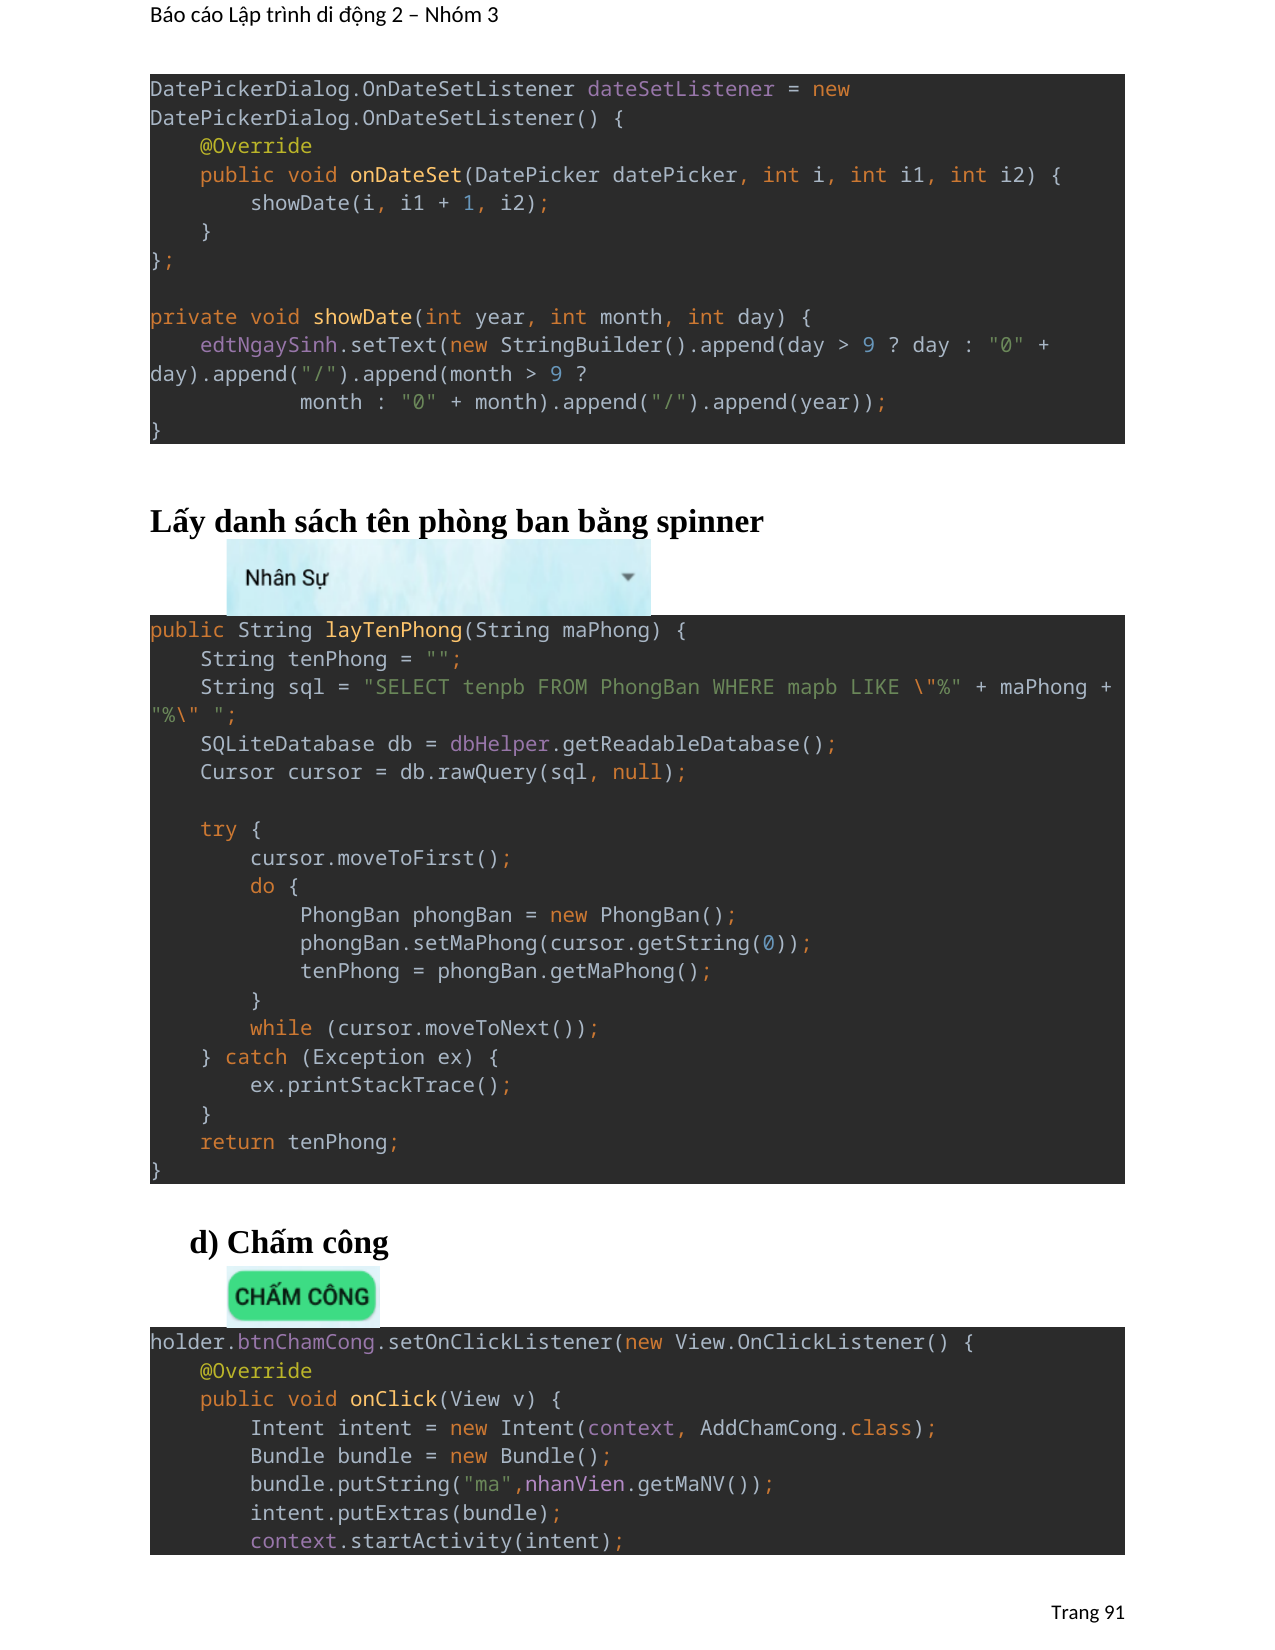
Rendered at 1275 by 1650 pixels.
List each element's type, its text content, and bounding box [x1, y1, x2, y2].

picture [226, 539, 651, 616]
picture [226, 1266, 380, 1328]
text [150, 1327, 1125, 1555]
text DatePickerDialog.OnDateSetListener dateSetListener = new DatePickerDialog.OnDateSetListener() { @Override public void onDateSet(DatePicker datePicker, int i, int i1, int i2) { showDate(i, i1 + 1, i2); } }; private void showDate(int year, int month, int day) { edtNgaySinh.setText(new StringBuilder().append(day > 9 ? day : "0" + day).append("/").append(month > 9 ? month : "0" + month).append("/").append(year)); } [150, 74, 1125, 444]
list Chấm công [189, 1222, 1125, 1261]
text Lấy danh sách tên phòng ban bằng spinner [150, 472, 1125, 539]
text public String layTenPhong(String maPhong) { String tenPhong = ""; String sql = "SELECT tenpb FROM PhongBan WHERE mapb LIKE \"%" + maPhong + "%\" "; SQLiteDatabase db = dbHelper.getReadableDatabase(); Cursor cursor = db.rawQuery(sql, null); try { cursor.moveToFirst(); do { PhongBan phongBan = new PhongBan(); phongBan.setMaPhong(cursor.getString(0)); tenPhong = phongBan.getMaPhong(); } while (cursor.moveToNext()); } catch (Exception ex) { ex.printStackTrace(); } return tenPhong; } [150, 615, 1125, 1184]
